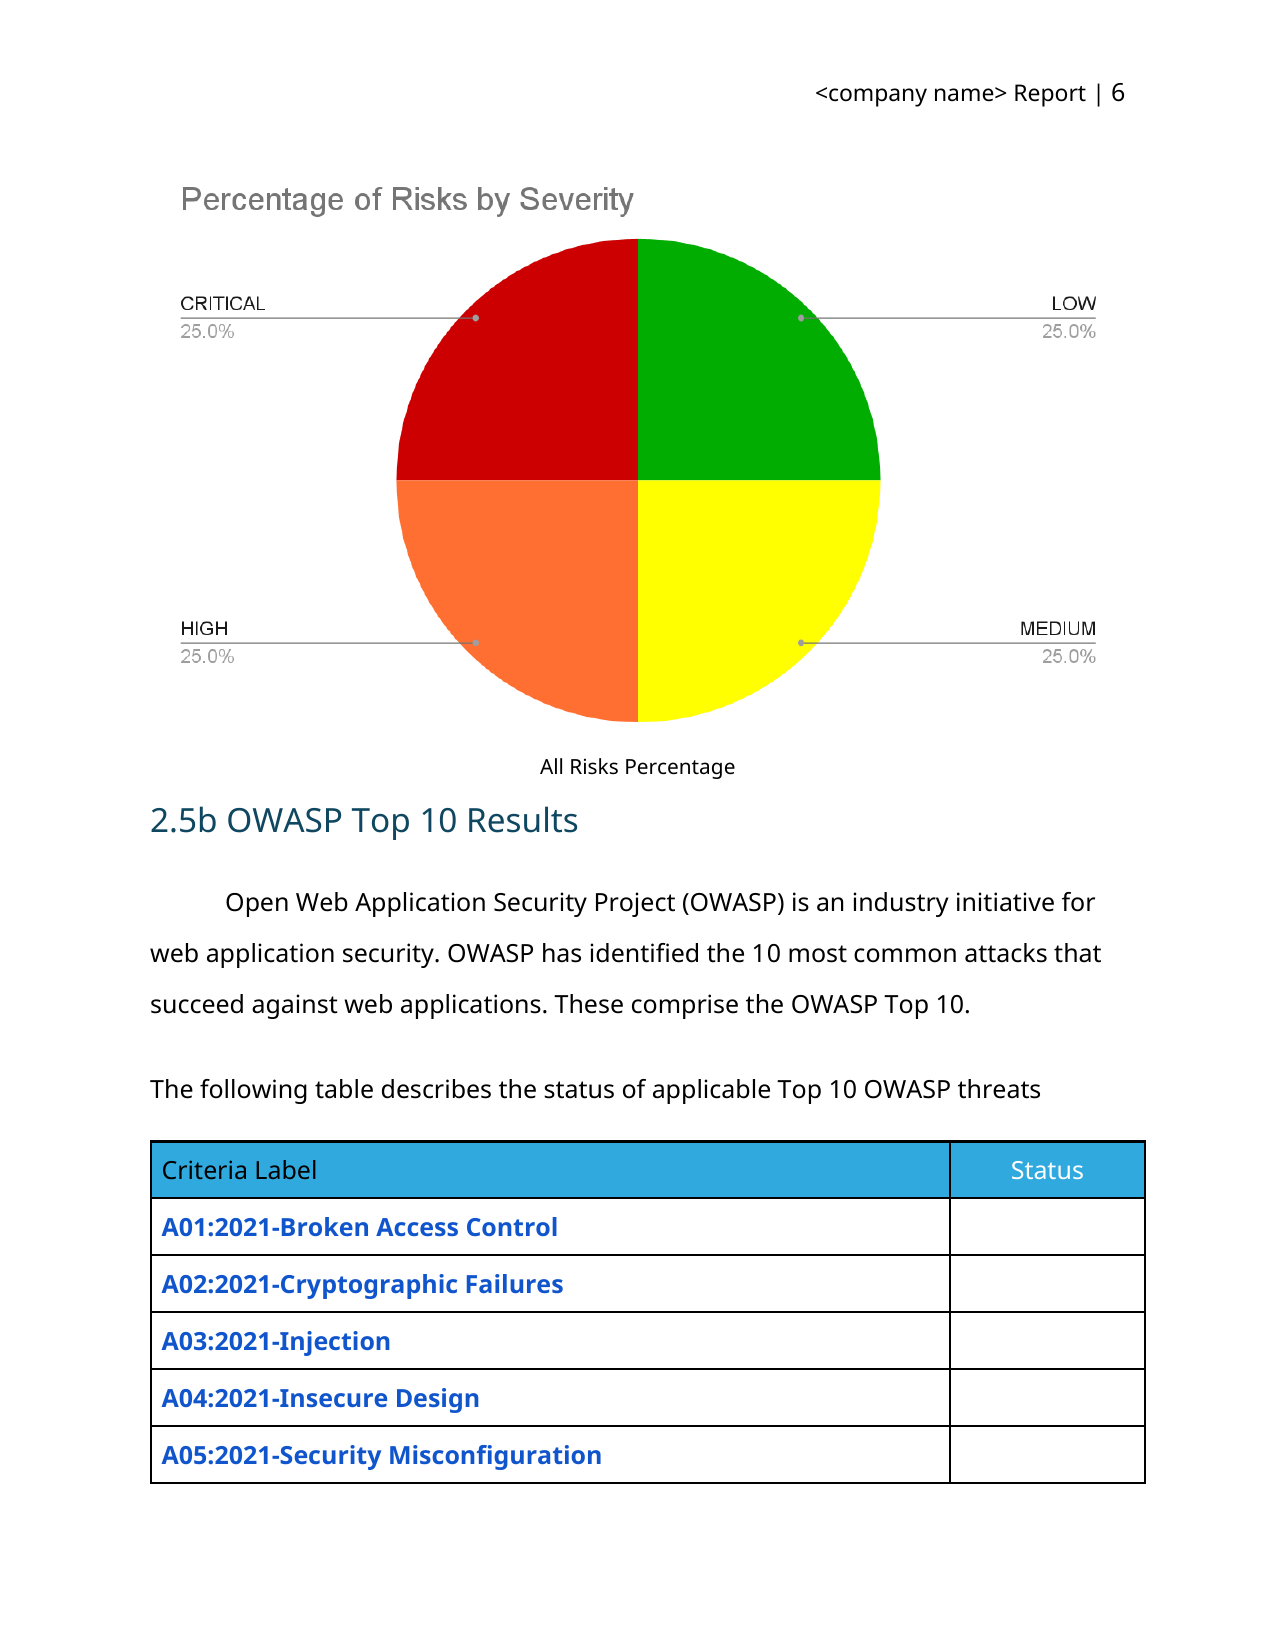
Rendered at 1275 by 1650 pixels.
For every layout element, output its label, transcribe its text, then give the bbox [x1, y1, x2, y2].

text All Risks Percentage [150, 752, 1125, 781]
text Open Web Application Security Project (OWASP) is an industry initiative for web application security. OWASP has identified the 1​0 most common attacks that succeed against web applications. These comprise the OWASP Top 10. [150, 885, 1125, 1021]
subtitle 2.5b OWASP Top 10 Results [150, 797, 1125, 843]
text The following table describes the status of applicable Top 10 OWASP threats [150, 1072, 1125, 1106]
picture [150, 150, 1125, 752]
